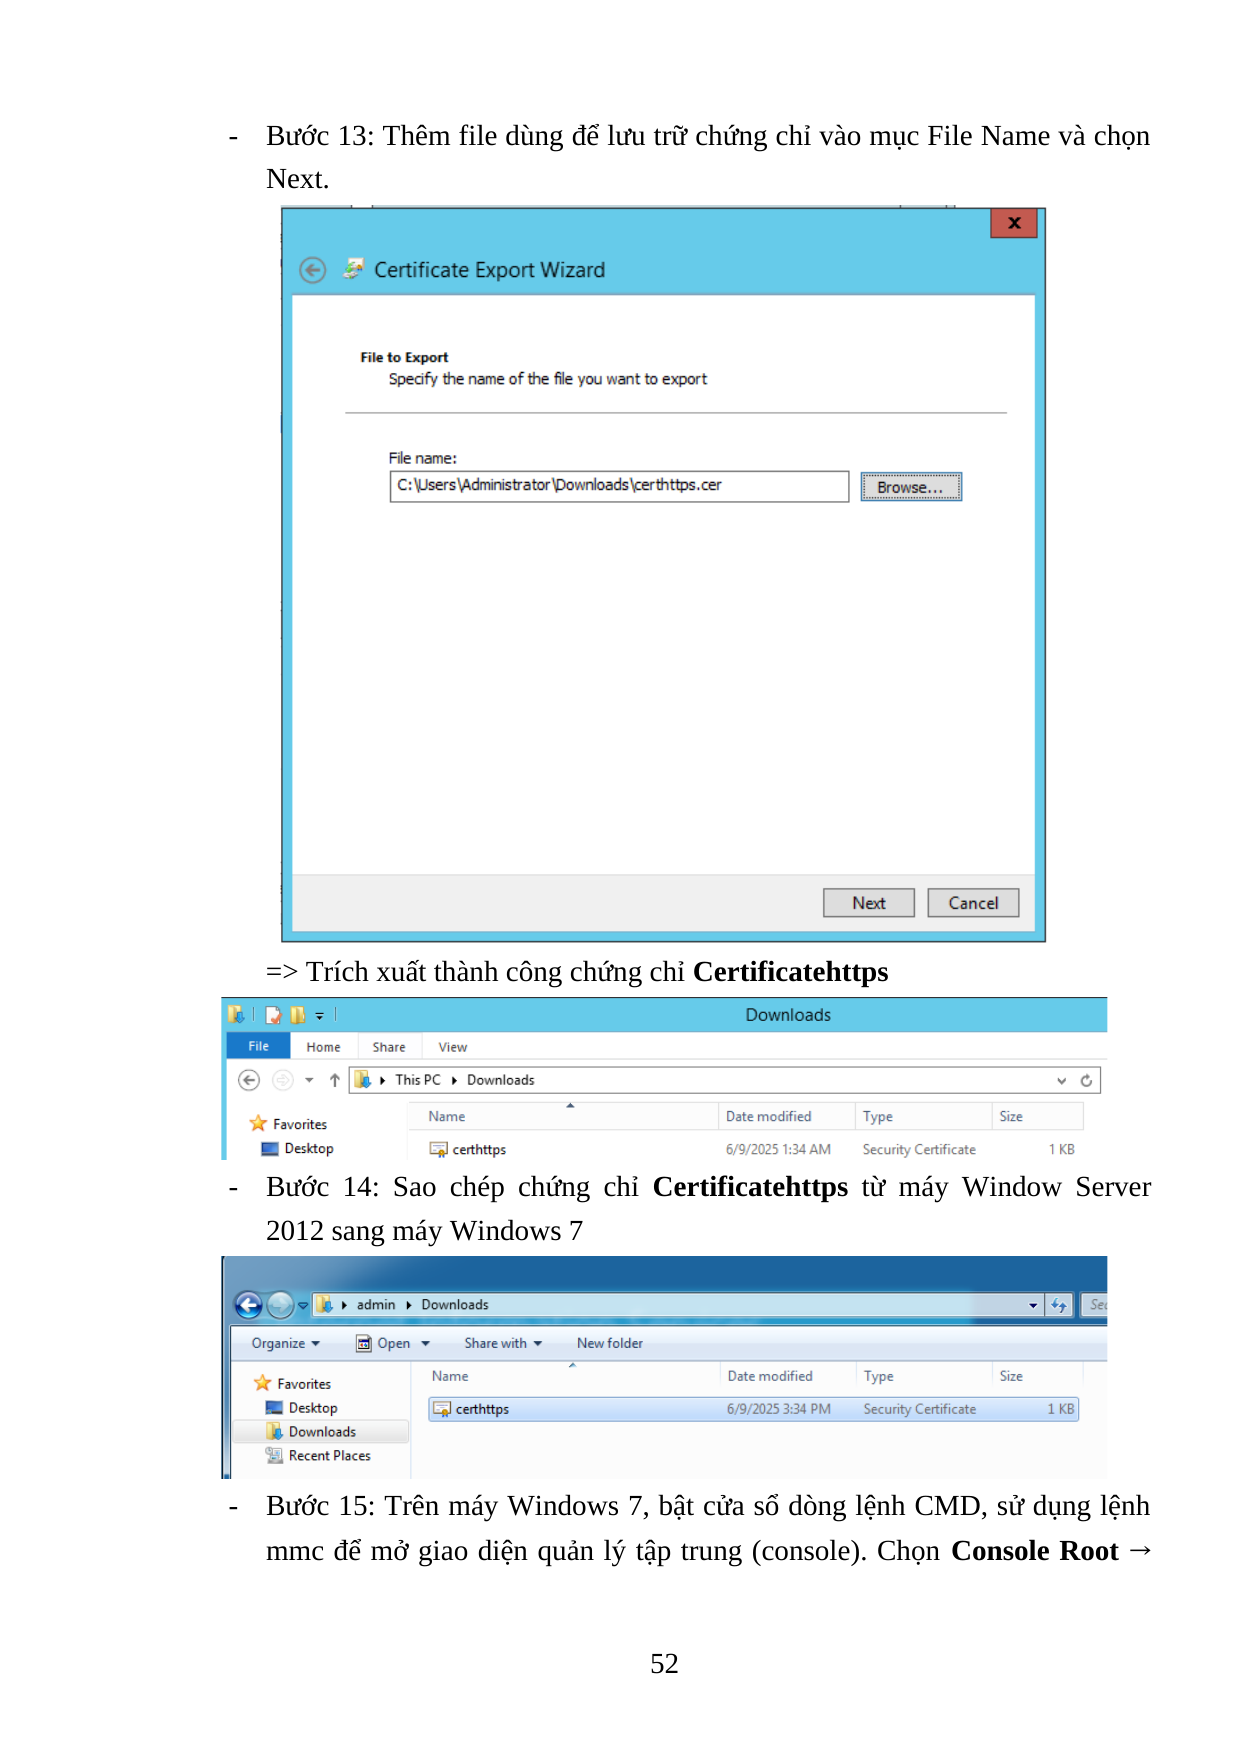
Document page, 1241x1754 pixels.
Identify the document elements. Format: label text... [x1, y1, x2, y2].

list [228, 1488, 1152, 1571]
text => Trích xuất thành công chứng chỉ Certificatehttps [207, 954, 1152, 987]
list Bước 13: Thêm file dùng để lưu trữ chứng chỉ vào mục File Name và chọn Next. [228, 118, 1152, 195]
picture [221, 997, 1108, 1160]
picture [221, 1256, 1108, 1479]
picture [280, 205, 1049, 944]
list Bước 14: Sao chép chứng chỉ Certificatehttps từ máy Window Server 2012 sang máy Windows 7 [228, 1169, 1152, 1247]
